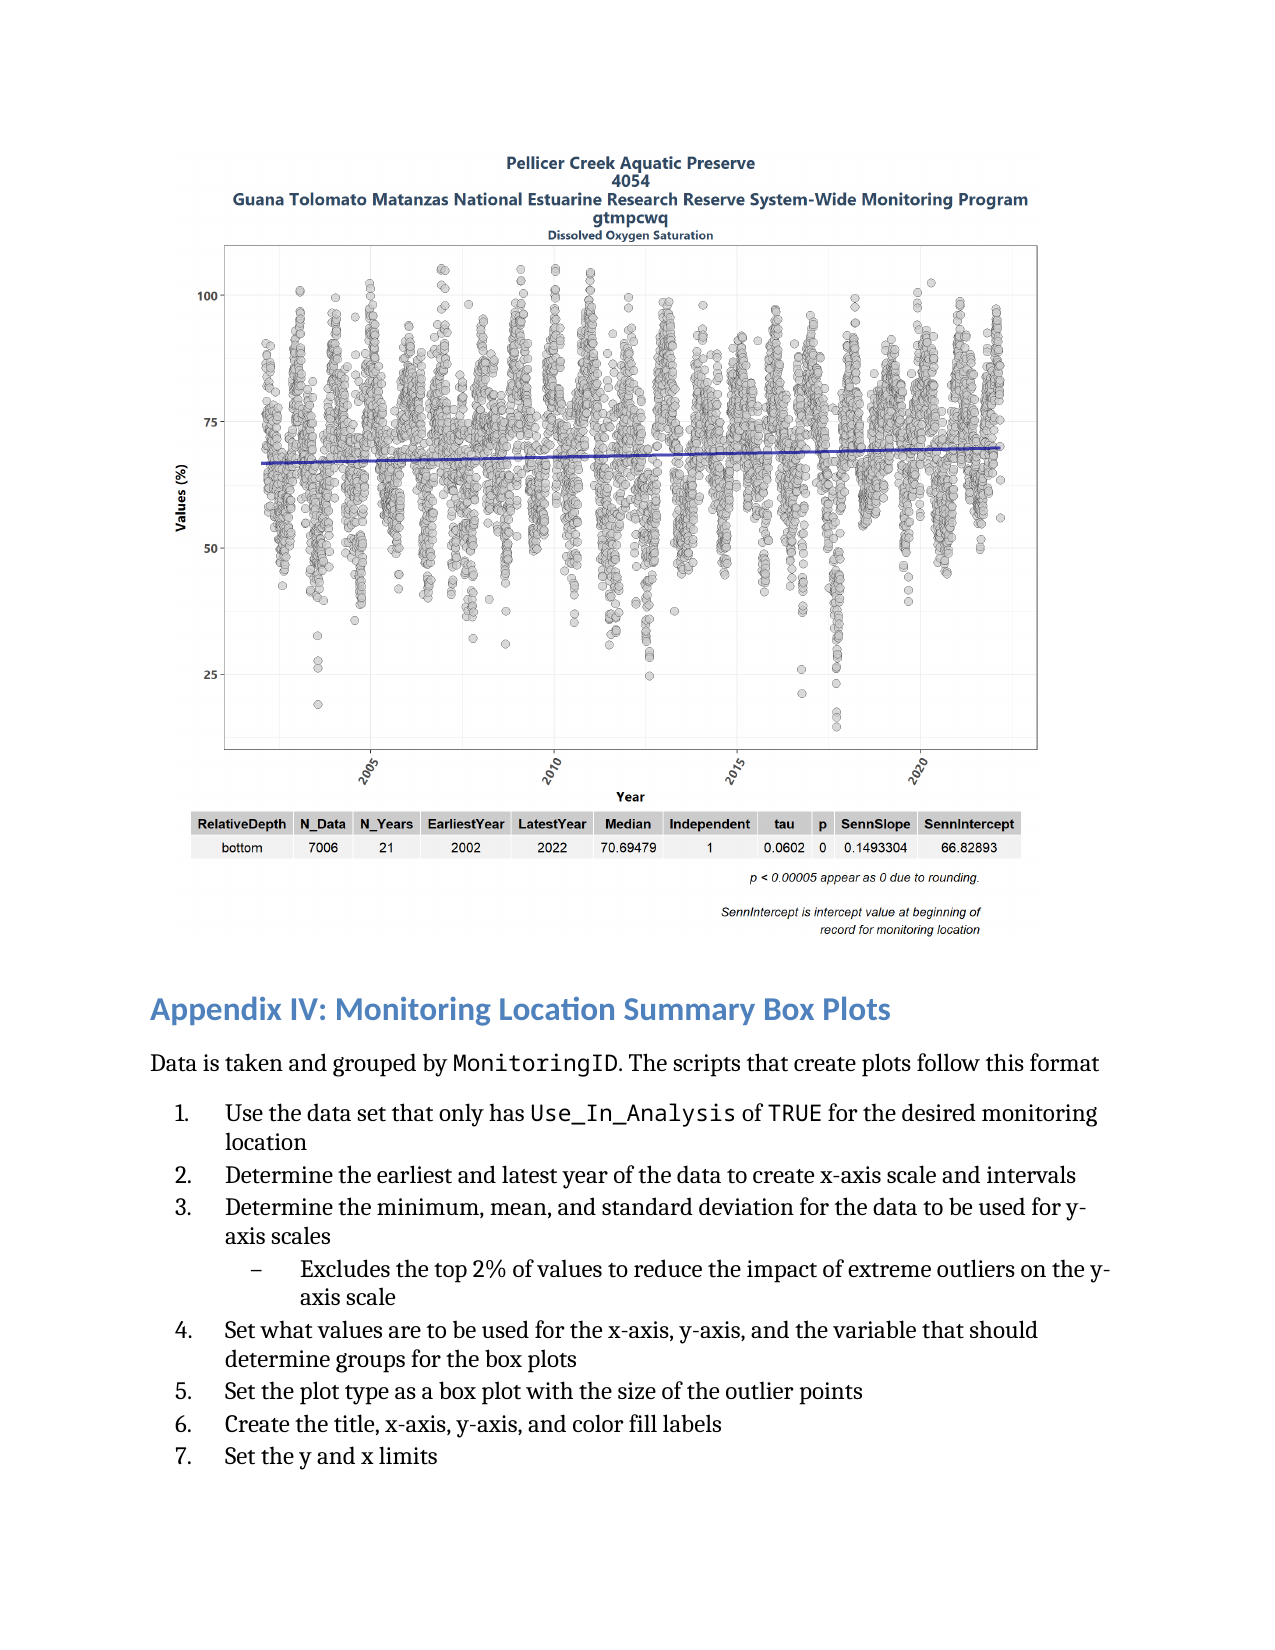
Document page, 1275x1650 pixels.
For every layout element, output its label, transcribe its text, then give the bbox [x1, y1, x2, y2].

list Determine the minimum, mean, and standard deviation for the data to be used for y-axis scales [175, 1193, 1125, 1251]
list Use the data set that only has Use_In_Analysis of TRUE for the desired monitoring location [175, 1097, 1125, 1157]
text Data is taken and grouped by MonitoringID. The scripts that create plots follow this format [150, 1047, 1125, 1078]
picture [168, 150, 1044, 938]
list Excludes the top 2% of values to reduce the impact of extreme outliers on the y-axis scale [250, 1254, 1125, 1312]
list Set the y and x limits [175, 1442, 1125, 1471]
subtitle Appendix IV: Monitoring Location Summary Box Plots [150, 987, 1125, 1028]
list Determine the earliest and latest year of the data to create x-axis scale and intervals [175, 1161, 1125, 1189]
list Set the plot type as a box plot with the size of the outlier points [175, 1377, 1125, 1406]
list Create the title, x-axis, y-axis, and color fill labels [175, 1409, 1125, 1438]
list Set what values are to be used for the x-axis, y-axis, and the variable that should determine groups for the box plots [175, 1316, 1125, 1373]
